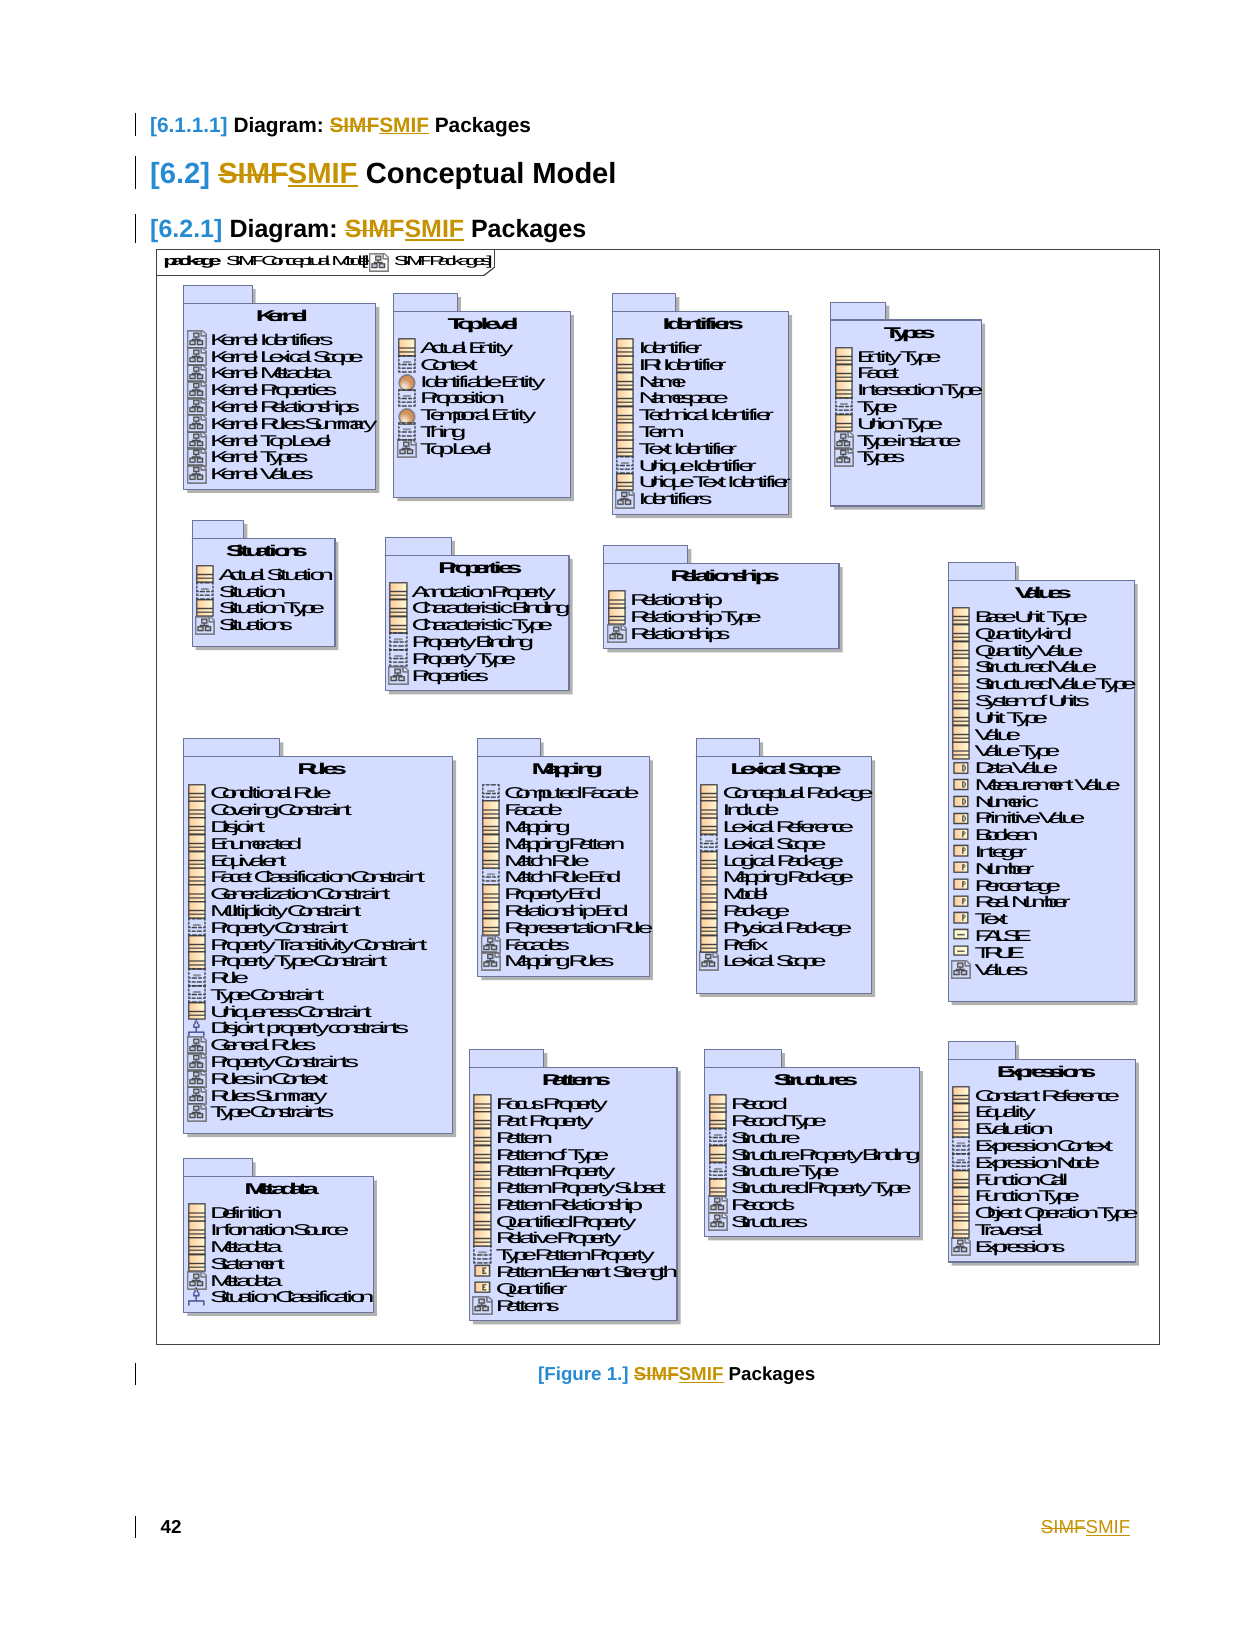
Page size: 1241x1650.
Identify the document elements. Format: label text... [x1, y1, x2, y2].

subtitle Conceptual Model [150, 156, 1165, 189]
subtitle Diagram: Packages [150, 112, 1165, 136]
list Packages [187, 1363, 1165, 1385]
subtitle Diagram: Packages [150, 214, 1165, 243]
